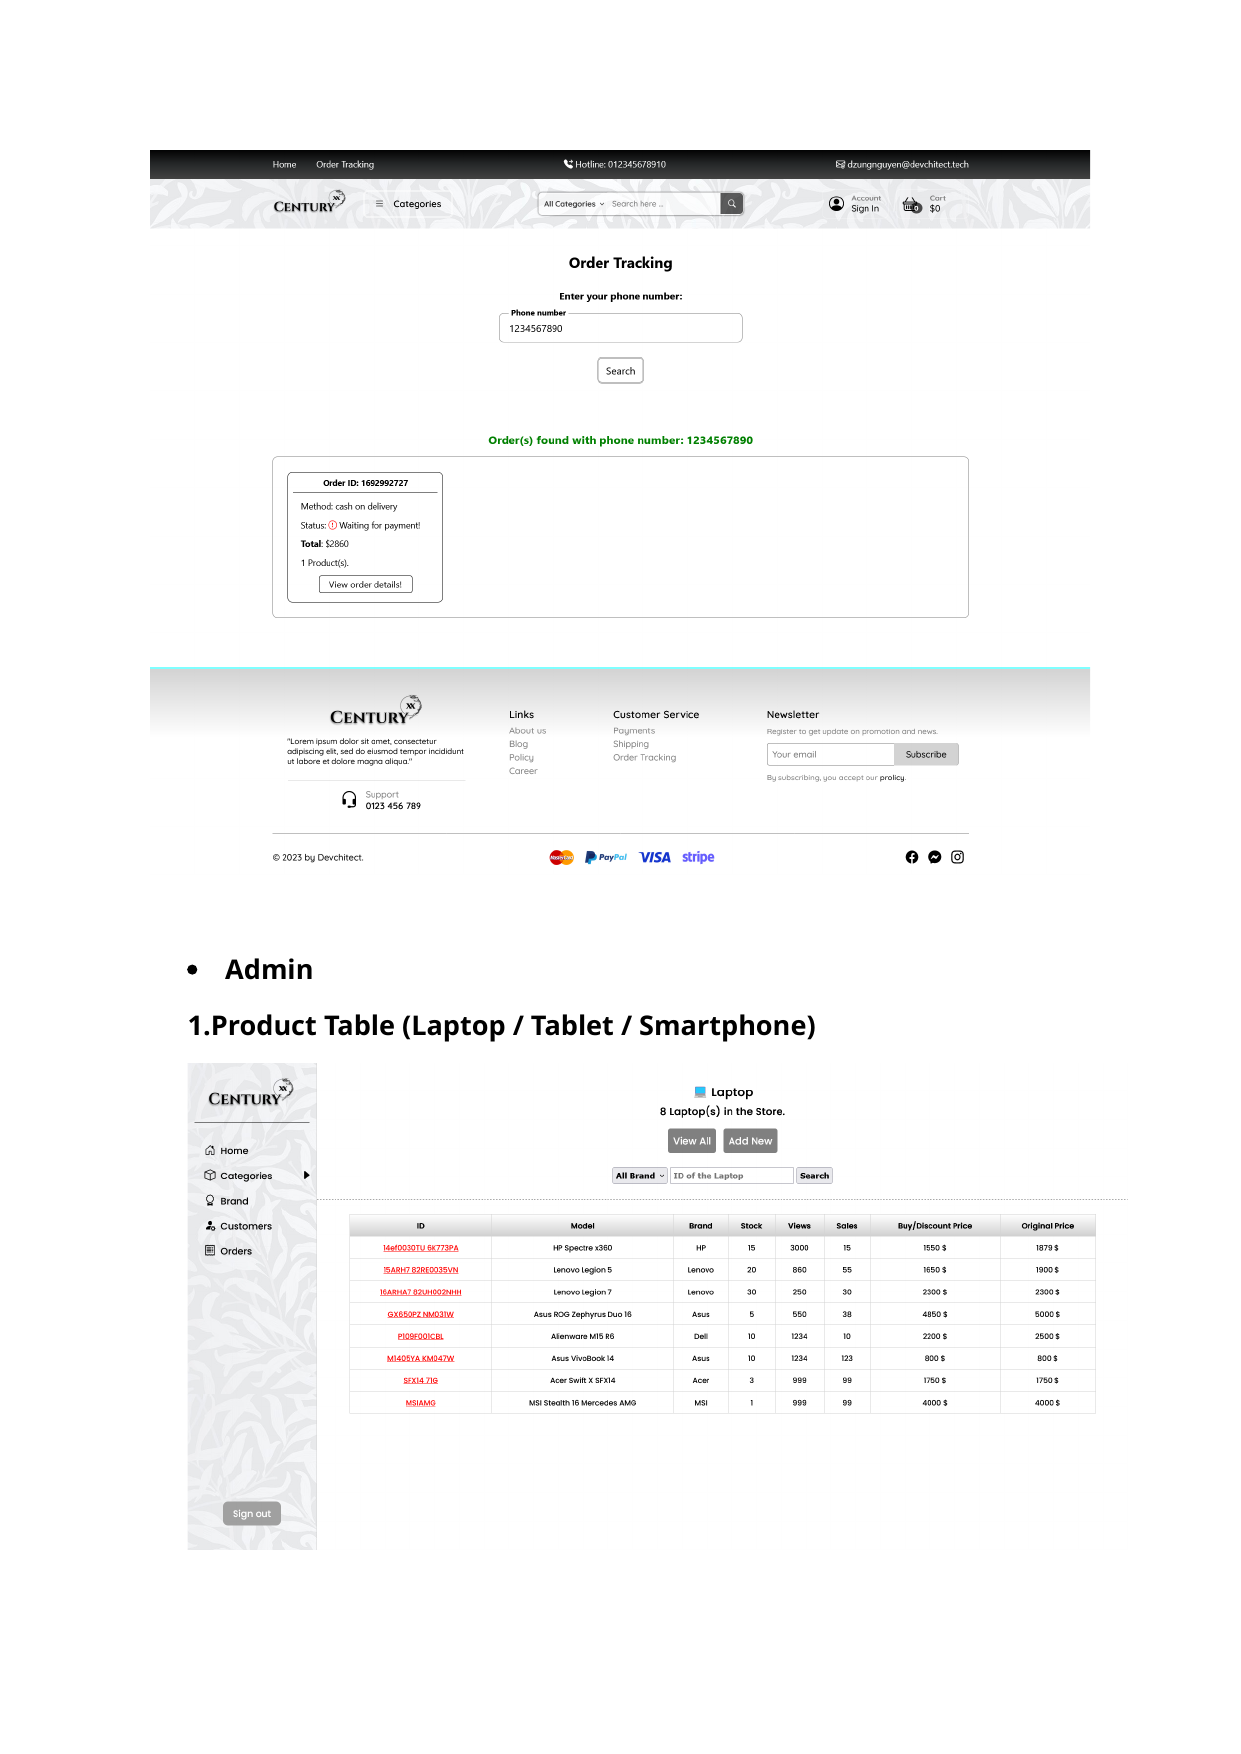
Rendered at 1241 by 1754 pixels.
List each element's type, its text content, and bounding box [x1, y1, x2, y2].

text 1.Product Table (Laptop / Tablet / Smartphone) [187, 1007, 1090, 1043]
picture [150, 150, 1091, 875]
list Admin [187, 950, 1090, 987]
picture [187, 1063, 1128, 1550]
